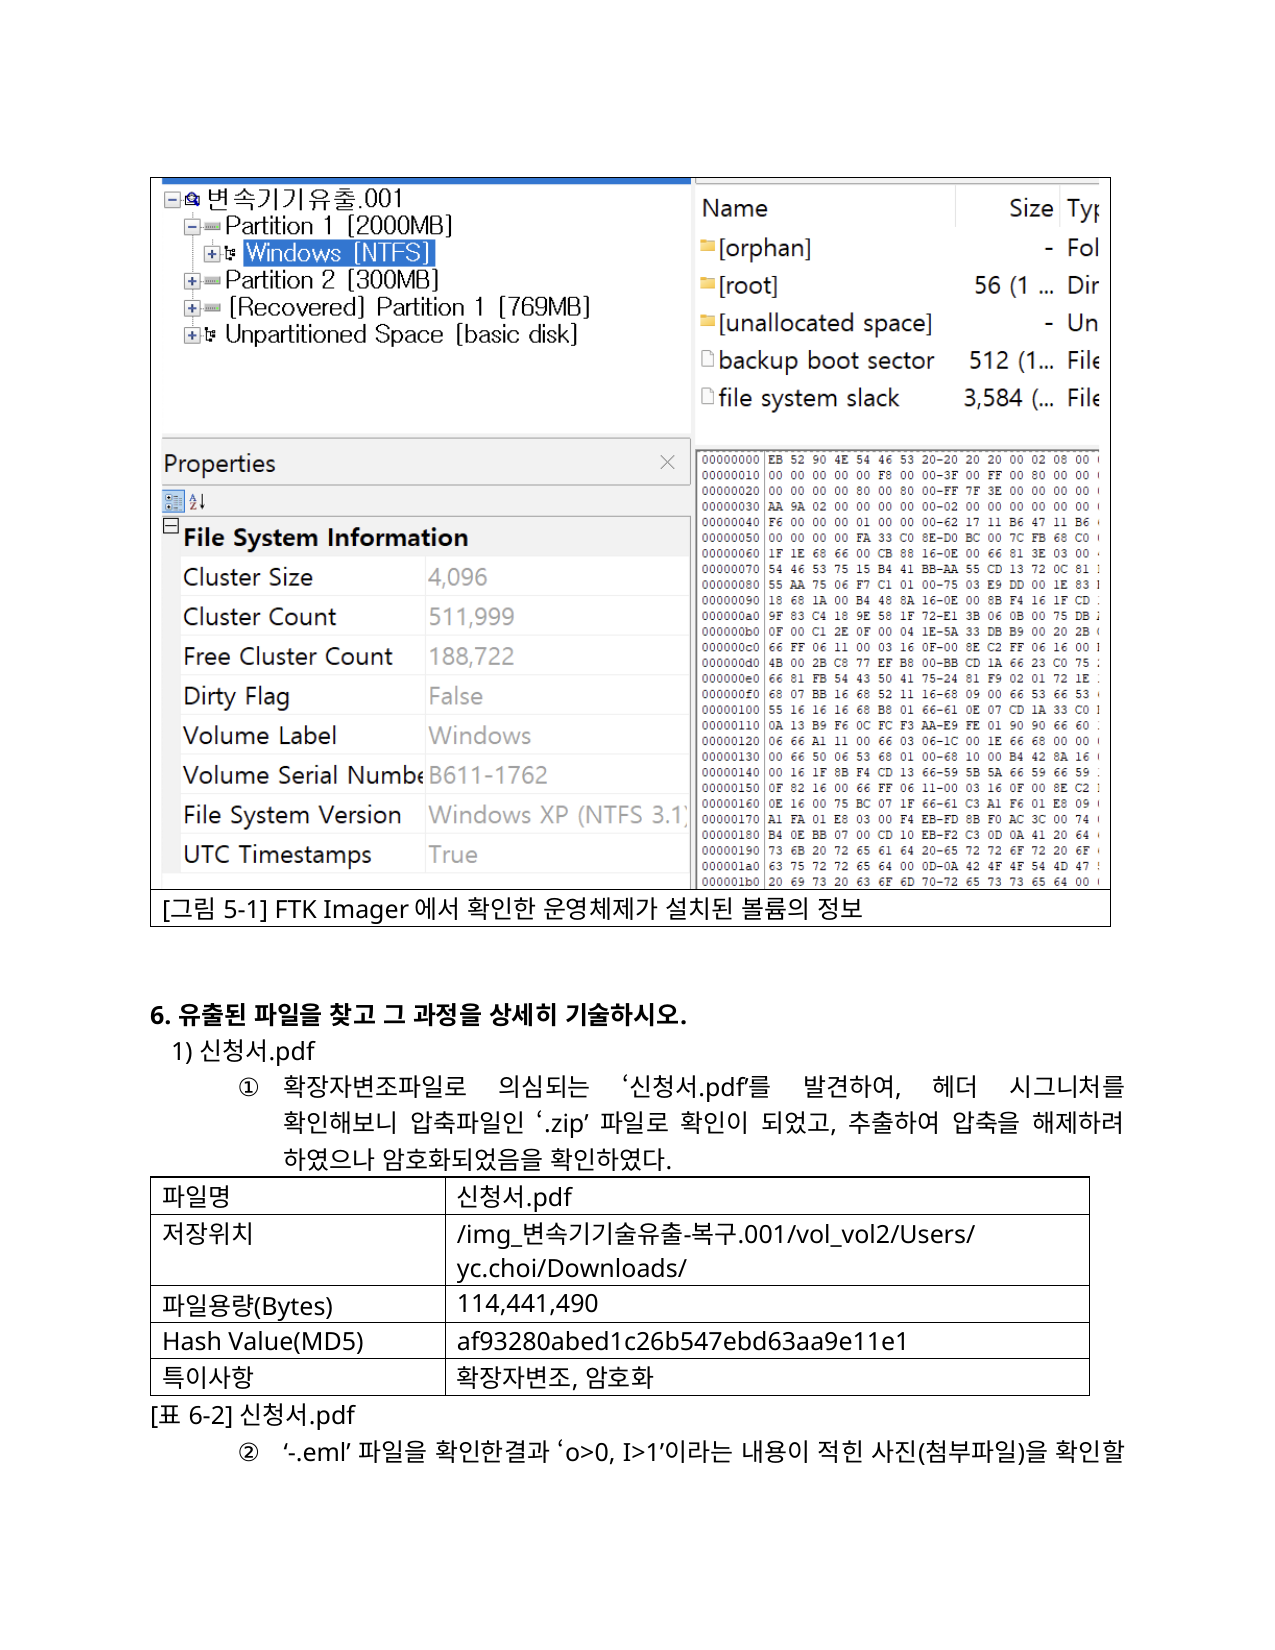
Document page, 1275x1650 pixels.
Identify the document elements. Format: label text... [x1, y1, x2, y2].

table_cell 확장자변조, 암호화 [446, 1359, 1089, 1395]
table_header [151, 178, 161, 889]
table_cell af93280abed1c26b547ebd63aa9e11e1 [446, 1323, 1089, 1357]
text 6. 유출된 파일을 찾고 그 과정을 상세히 기술하시오. [150, 995, 1125, 1031]
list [237, 1432, 1125, 1468]
list 확장자변조파일로 의심되는 ‘신청서.pdf’를 발견하여, 헤더 시그니처를 확인해보니 압축파일인 ‘.zip’ 파일로 확인이 되었고, 추출하여 압축을 해제하려 하였으나 암호화되었음을 확인하였다. [237, 1068, 1125, 1176]
table_cell 저장위치 [151, 1215, 445, 1285]
table_header [1100, 178, 1110, 889]
table_cell 114,441,490 [446, 1286, 1089, 1322]
table_cell 특이사항 [151, 1359, 445, 1395]
table_cell Hash Value(MD5) [151, 1323, 445, 1357]
table_header 신청서.pdf [446, 1178, 1089, 1214]
table_cell [그림 5-1] FTK Imager에서 확인한 운영체제가 설치된 볼륨의 정보 [151, 890, 1110, 926]
table_cell 파일용량(Bytes) [151, 1286, 445, 1322]
text 1) 신청서.pdf [171, 1031, 1125, 1068]
table_cell /img_변속기기술유출-복구.001/vol_vol2/Users/yc.choi/Downloads/ [446, 1215, 1089, 1285]
table_header 파일명 [151, 1178, 445, 1214]
picture [161, 178, 1100, 889]
text [표 6-2] 신청서.pdf [150, 1396, 1125, 1432]
